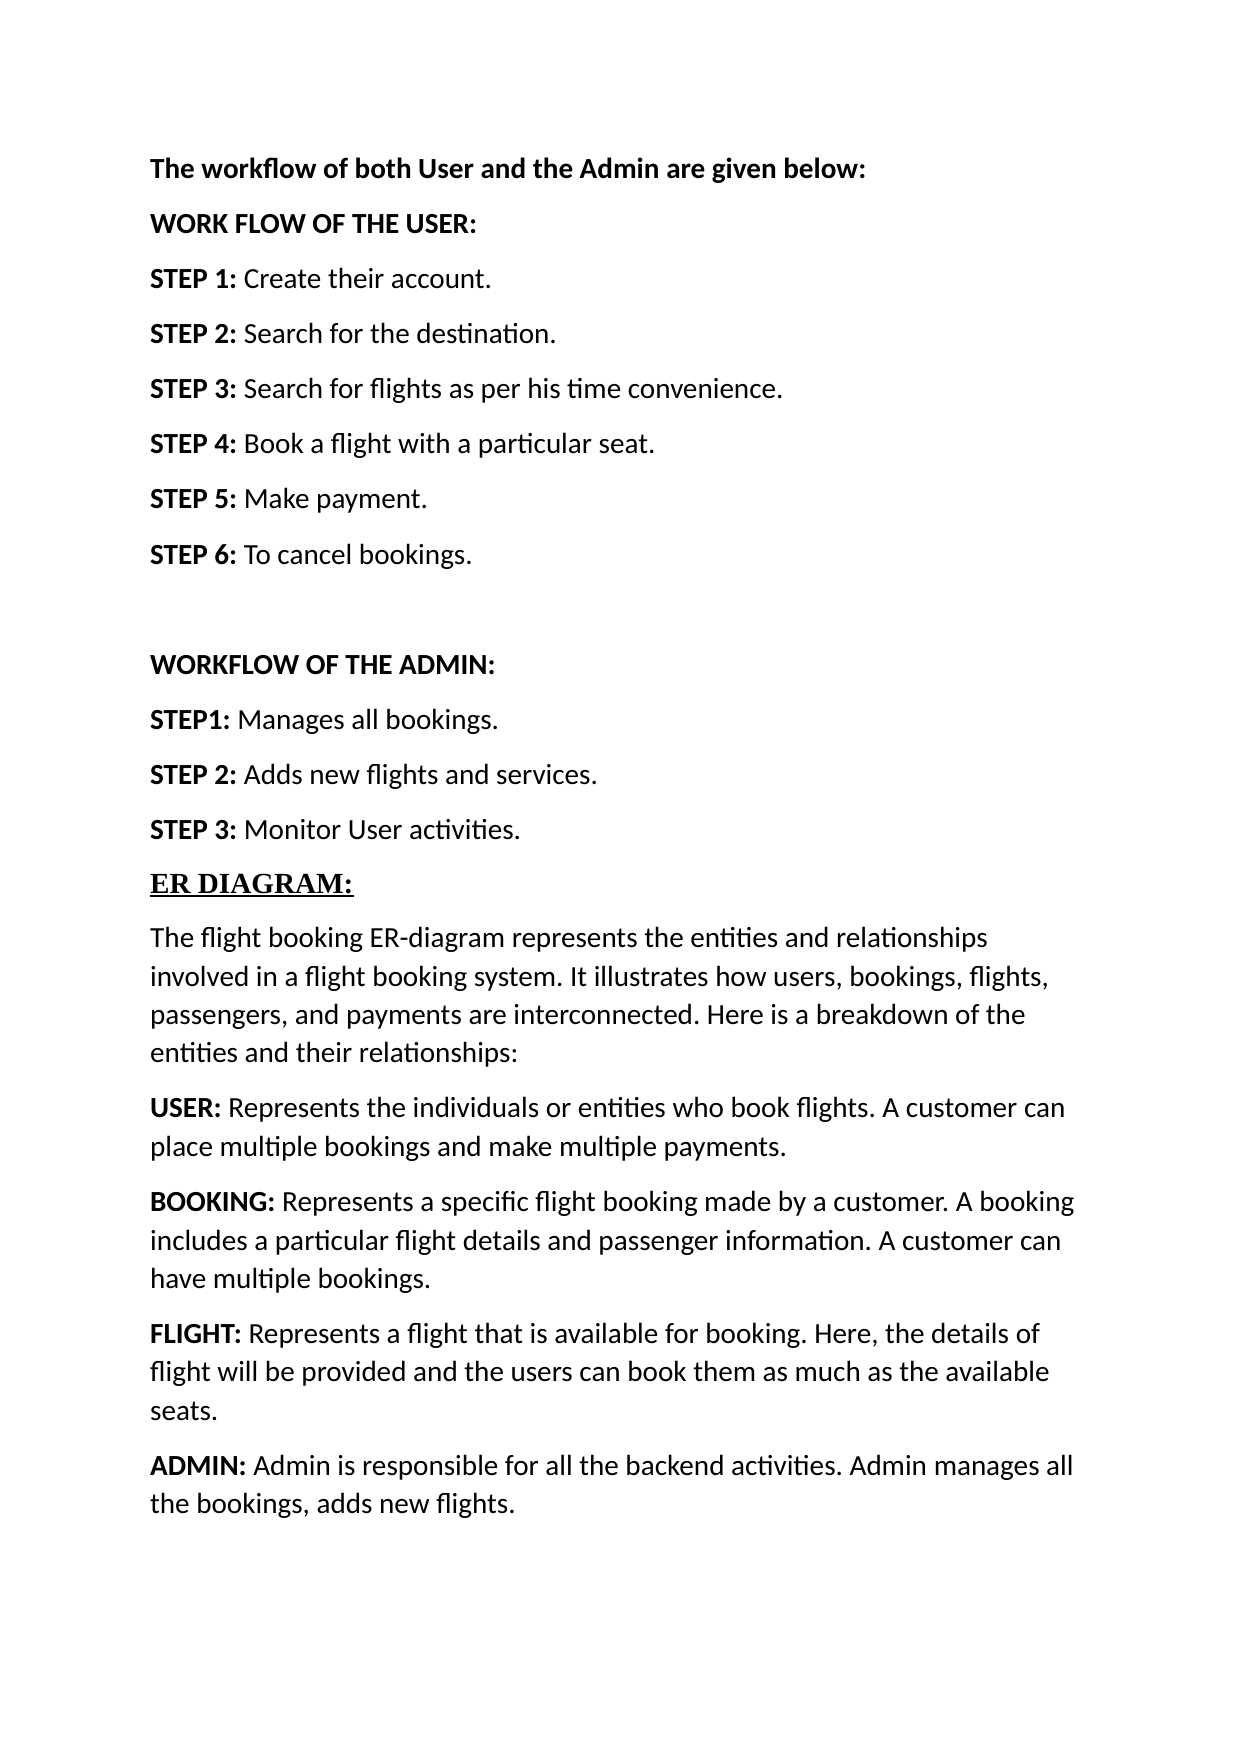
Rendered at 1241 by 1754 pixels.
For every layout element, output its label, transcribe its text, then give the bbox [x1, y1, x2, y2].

text STEP 2: Adds new flights and services. [150, 756, 1090, 792]
text STEP1: Manages all bookings. [150, 701, 1090, 737]
text ER DIAGRAM: [150, 866, 1090, 900]
text WORKFLOW OF THE ADMIN: [150, 646, 1090, 682]
text STEP 6: To cancel bookings. [150, 536, 1090, 571]
text WORK FLOW OF THE USER: [150, 205, 1090, 241]
text USER: Represents the individuals or entities who book flights. A customer can place multiple bookings and make multiple payments. [150, 1089, 1090, 1164]
text The flight booking ER-diagram represents the entities and relationships involved in a flight booking system. It illustrates how users, bookings, flights, passengers, and payments are interconnected. Here is a breakdown of the entities and their relationships: [150, 919, 1090, 1070]
text BOOKING: Represents a specific flight booking made by a customer. A booking includes a particular flight details and passenger information. A customer can have multiple bookings. [150, 1183, 1090, 1296]
text STEP 4: Book a flight with a particular seat. [150, 426, 1090, 461]
text STEP 1: Create their account. [150, 260, 1090, 296]
text FLIGHT: Represents a flight that is available for booking. Here, the details of flight will be provided and the users can book them as much as the available seats. [150, 1315, 1090, 1428]
text STEP 5: Make payment. [150, 481, 1090, 516]
text STEP 3: Search for flights as per his time convenience. [150, 370, 1090, 406]
text The workflow of both User and the Admin are given below: [150, 150, 1090, 186]
text ADMIN: Admin is responsible for all the backend activities. Admin manages all the bookings, adds new flights. [150, 1447, 1090, 1521]
text STEP 2: Search for the destination. [150, 315, 1090, 351]
text STEP 3: Monitor User activities. [150, 811, 1090, 847]
